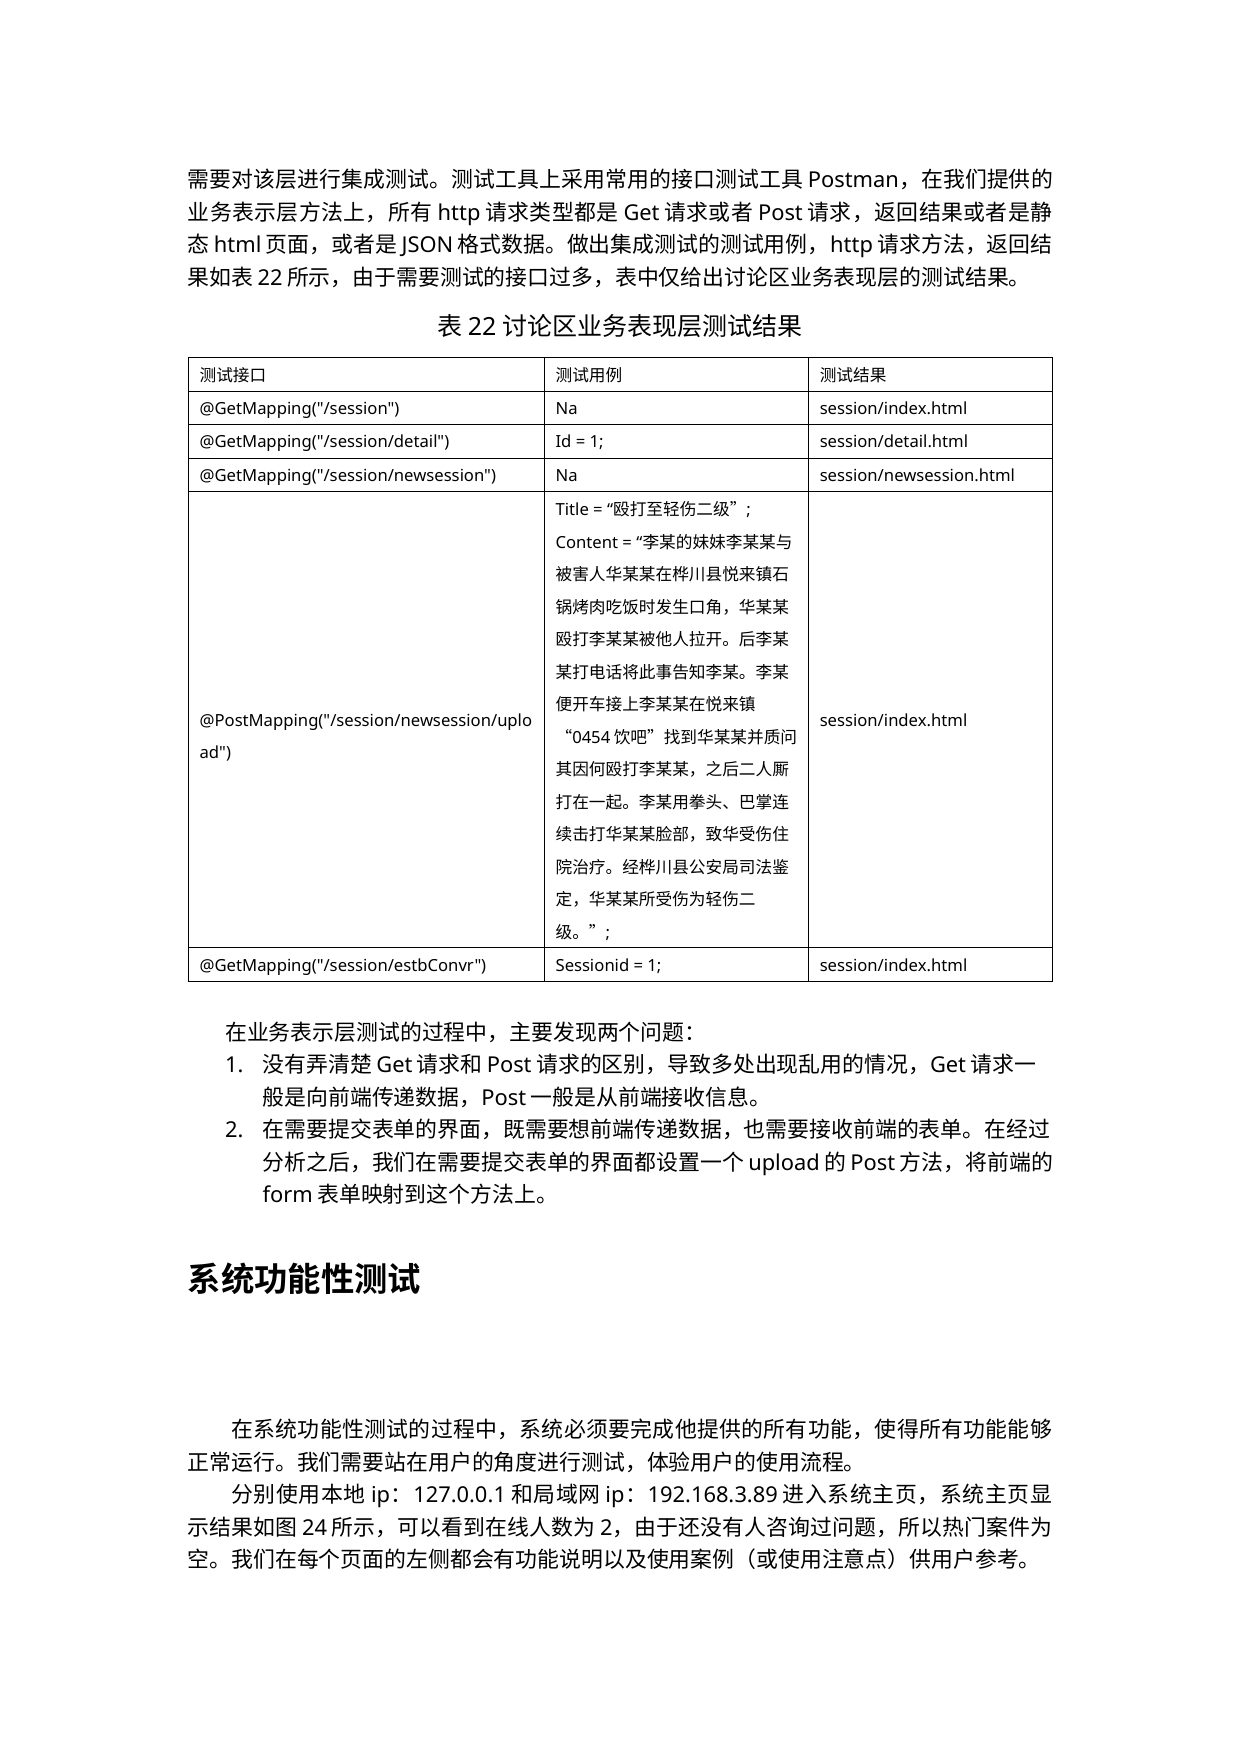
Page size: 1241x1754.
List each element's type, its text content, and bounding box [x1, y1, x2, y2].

table_cell @GetMapping("/session") [189, 392, 544, 424]
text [187, 162, 1053, 292]
table_header 测试结果 [809, 358, 1052, 391]
table_cell @GetMapping("/session/newsession") [189, 459, 544, 491]
table_header 测试用例 [545, 358, 808, 391]
table_cell @PostMapping("/session/newsession/upload") [189, 492, 544, 947]
text 表22 讨论区业务表现层测试结果 [187, 292, 1053, 357]
table_header 测试接口 [189, 358, 544, 391]
table_cell session/index.html [809, 392, 1052, 424]
subtitle 系统功能性测试 [187, 1245, 1053, 1310]
table_cell Sessionid = 1; [545, 948, 808, 981]
table_cell session/newsession.html [809, 459, 1052, 491]
text 分别使用本地ip：127.0.0.1和局域网ip：192.168.3.89进入系统主页，系统主页显示结果如图24所示，可以看到在线人数为2，由于还没有人咨询过问题，所以热门案件为空。我们在每个页面的左侧都会有功能说明以及使用案例（或使用注意点）供用户参考。 [187, 1477, 1053, 1574]
table_cell @GetMapping("/session/detail") [189, 425, 544, 458]
table_cell @GetMapping("/session/estbConvr") [189, 948, 544, 981]
table_cell session/index.html [809, 948, 1052, 981]
table_cell Na [545, 392, 808, 424]
table_cell Title = “殴打至轻伤二级”; Content = “李某的妹妹李某某与被害人华某某在桦川县悦来镇石锅烤肉吃饭时发生口角，华某某殴打李某某被他人拉开。后李某某打电话将此事告知李某。李某便开车接上李某某在悦来镇“0454饮吧”找到华某某并质问其因何殴打李某某，之后二人厮打在一起。李某用拳头、巴掌连续击打华某某脸部，致华受伤住院治疗。经桦川县公安局司法鉴定，华某某所受伤为轻伤二级。”; [545, 492, 808, 947]
list 没有弄清楚Get请求和Post请求的区别，导致多处出现乱用的情况，Get请求一般是向前端传递数据，Post一般是从前端接收信息。 [225, 1047, 1053, 1112]
list 在需要提交表单的界面，既需要想前端传递数据，也需要接收前端的表单。在经过分析之后，我们在需要提交表单的界面都设置一个upload的Post方法，将前端的form表单映射到这个方法上。 [225, 1112, 1053, 1209]
table_cell Na [545, 459, 808, 491]
table_cell session/index.html [809, 492, 1052, 947]
table_cell session/detail.html [809, 425, 1052, 458]
text 在系统功能性测试的过程中，系统必须要完成他提供的所有功能，使得所有功能能够正常运行。我们需要站在用户的角度进行测试，体验用户的使用流程。 [187, 1412, 1053, 1477]
table_cell Id = 1; [545, 425, 808, 458]
text 在业务表示层测试的过程中，主要发现两个问题： [225, 1014, 1053, 1047]
